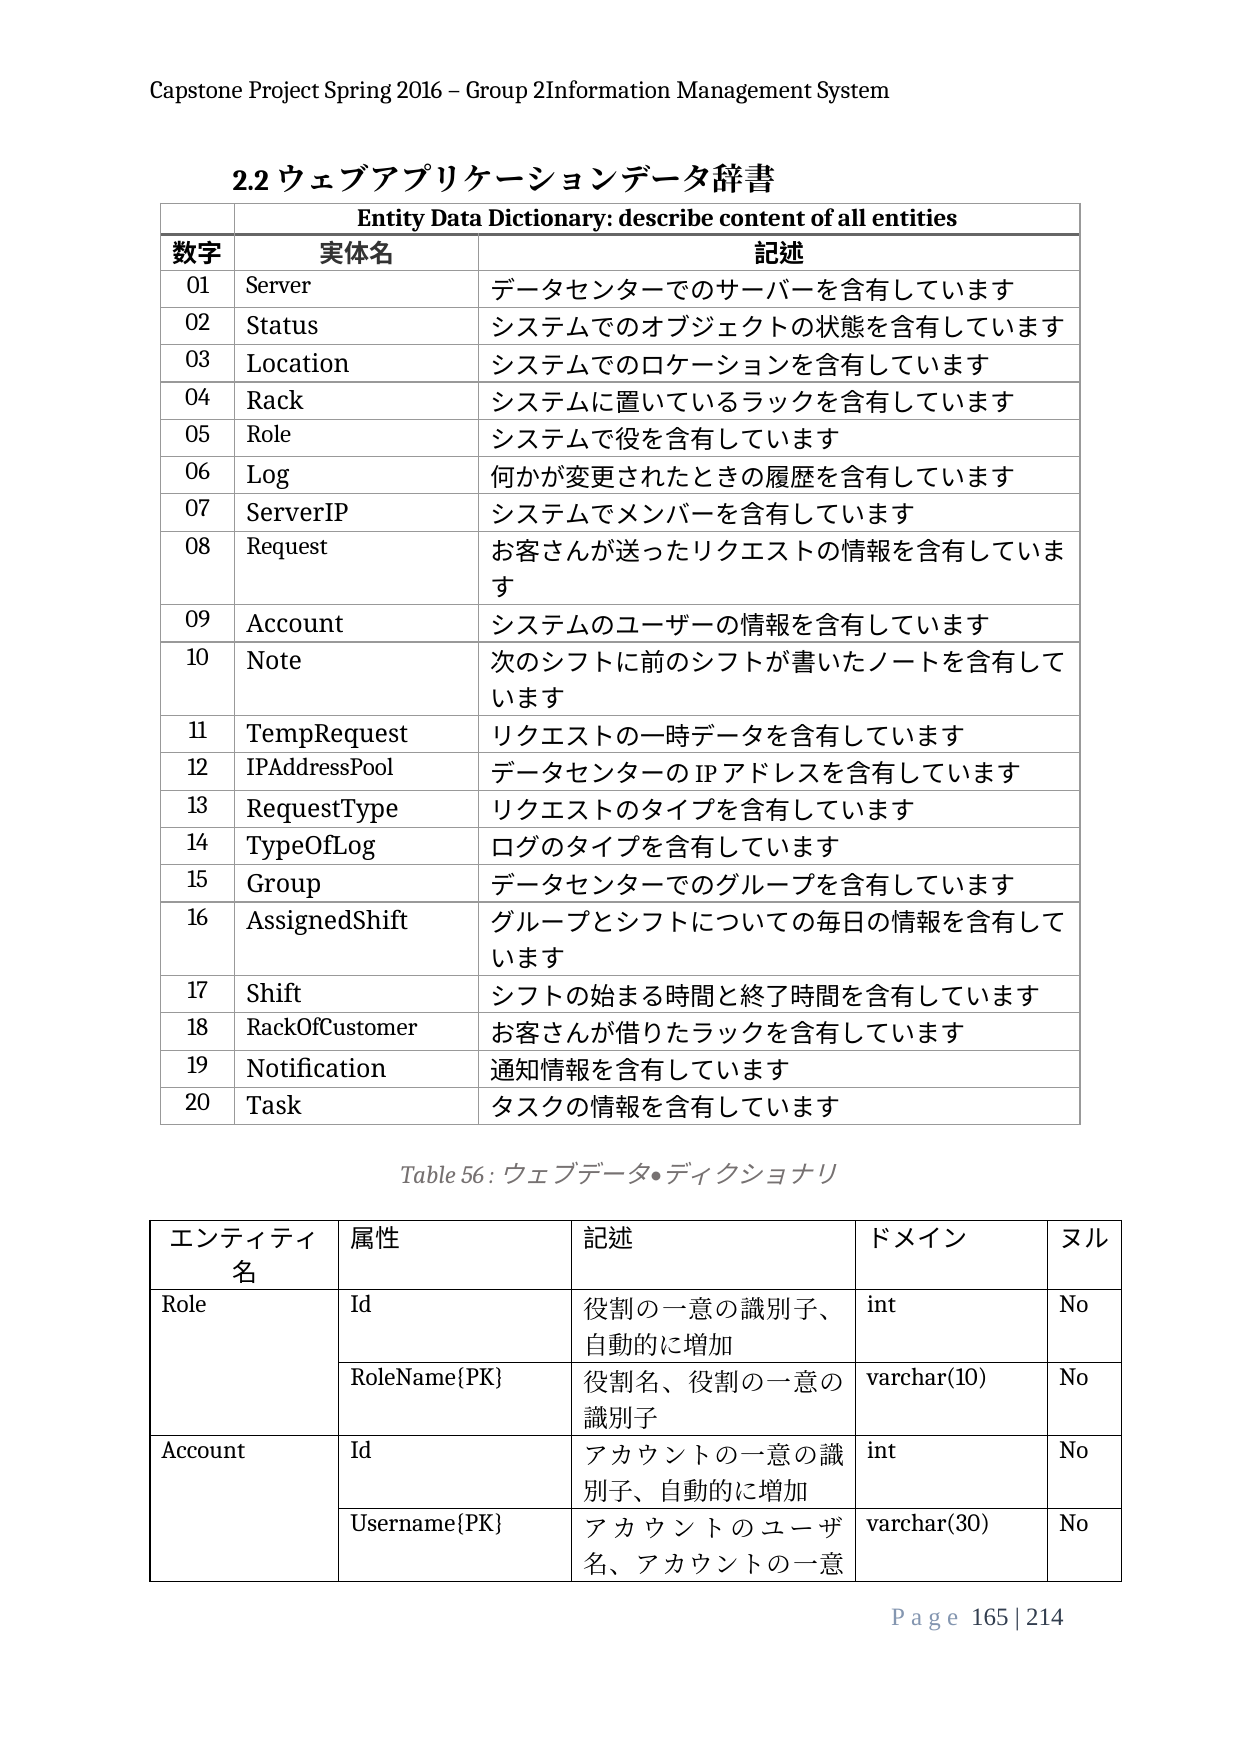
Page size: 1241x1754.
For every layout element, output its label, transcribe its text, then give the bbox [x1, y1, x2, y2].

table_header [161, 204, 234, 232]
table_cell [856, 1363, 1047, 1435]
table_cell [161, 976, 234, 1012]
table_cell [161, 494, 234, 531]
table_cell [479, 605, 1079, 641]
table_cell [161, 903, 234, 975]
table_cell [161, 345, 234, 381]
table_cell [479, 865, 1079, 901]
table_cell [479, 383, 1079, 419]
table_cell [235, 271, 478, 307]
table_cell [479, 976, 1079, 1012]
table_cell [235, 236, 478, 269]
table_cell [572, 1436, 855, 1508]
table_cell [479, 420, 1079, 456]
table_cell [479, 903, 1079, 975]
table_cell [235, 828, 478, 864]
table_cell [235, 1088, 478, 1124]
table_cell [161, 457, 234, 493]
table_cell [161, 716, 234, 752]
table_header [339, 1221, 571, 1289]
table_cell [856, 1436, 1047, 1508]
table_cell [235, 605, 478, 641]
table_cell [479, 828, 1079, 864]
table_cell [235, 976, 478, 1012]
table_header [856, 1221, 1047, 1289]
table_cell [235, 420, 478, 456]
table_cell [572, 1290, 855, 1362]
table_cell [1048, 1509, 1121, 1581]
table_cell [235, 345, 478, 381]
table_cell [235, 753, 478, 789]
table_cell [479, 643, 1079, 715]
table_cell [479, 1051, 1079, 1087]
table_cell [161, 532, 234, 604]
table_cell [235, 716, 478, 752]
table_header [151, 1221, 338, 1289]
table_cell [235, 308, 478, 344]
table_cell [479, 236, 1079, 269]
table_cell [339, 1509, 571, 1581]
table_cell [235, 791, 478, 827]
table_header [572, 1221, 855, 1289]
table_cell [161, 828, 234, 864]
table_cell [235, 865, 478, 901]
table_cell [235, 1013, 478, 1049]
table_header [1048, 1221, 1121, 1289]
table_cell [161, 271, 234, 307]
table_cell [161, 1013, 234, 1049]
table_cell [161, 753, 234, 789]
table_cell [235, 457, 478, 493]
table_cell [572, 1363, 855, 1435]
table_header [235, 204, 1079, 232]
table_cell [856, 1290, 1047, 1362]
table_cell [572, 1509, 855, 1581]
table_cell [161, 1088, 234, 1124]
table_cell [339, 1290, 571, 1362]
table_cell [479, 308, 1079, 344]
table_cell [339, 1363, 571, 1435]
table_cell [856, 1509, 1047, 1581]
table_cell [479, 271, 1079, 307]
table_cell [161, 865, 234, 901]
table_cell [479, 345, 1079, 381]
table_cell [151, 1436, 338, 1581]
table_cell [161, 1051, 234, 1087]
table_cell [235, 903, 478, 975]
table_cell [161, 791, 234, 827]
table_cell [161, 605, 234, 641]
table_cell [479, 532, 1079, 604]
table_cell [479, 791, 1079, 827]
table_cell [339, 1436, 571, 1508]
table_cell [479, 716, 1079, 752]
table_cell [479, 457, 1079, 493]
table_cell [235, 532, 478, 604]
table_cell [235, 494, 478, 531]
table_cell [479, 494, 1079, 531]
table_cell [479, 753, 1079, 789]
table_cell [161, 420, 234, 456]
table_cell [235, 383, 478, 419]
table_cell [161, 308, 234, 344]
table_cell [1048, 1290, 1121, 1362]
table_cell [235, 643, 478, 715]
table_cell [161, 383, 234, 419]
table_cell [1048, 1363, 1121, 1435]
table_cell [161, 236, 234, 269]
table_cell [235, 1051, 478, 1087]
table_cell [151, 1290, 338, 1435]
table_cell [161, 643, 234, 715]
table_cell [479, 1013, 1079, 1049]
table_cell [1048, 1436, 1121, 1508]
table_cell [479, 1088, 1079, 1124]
subtitle 2.2 ウェブアプリケーションデータ辞書 [232, 154, 1090, 199]
